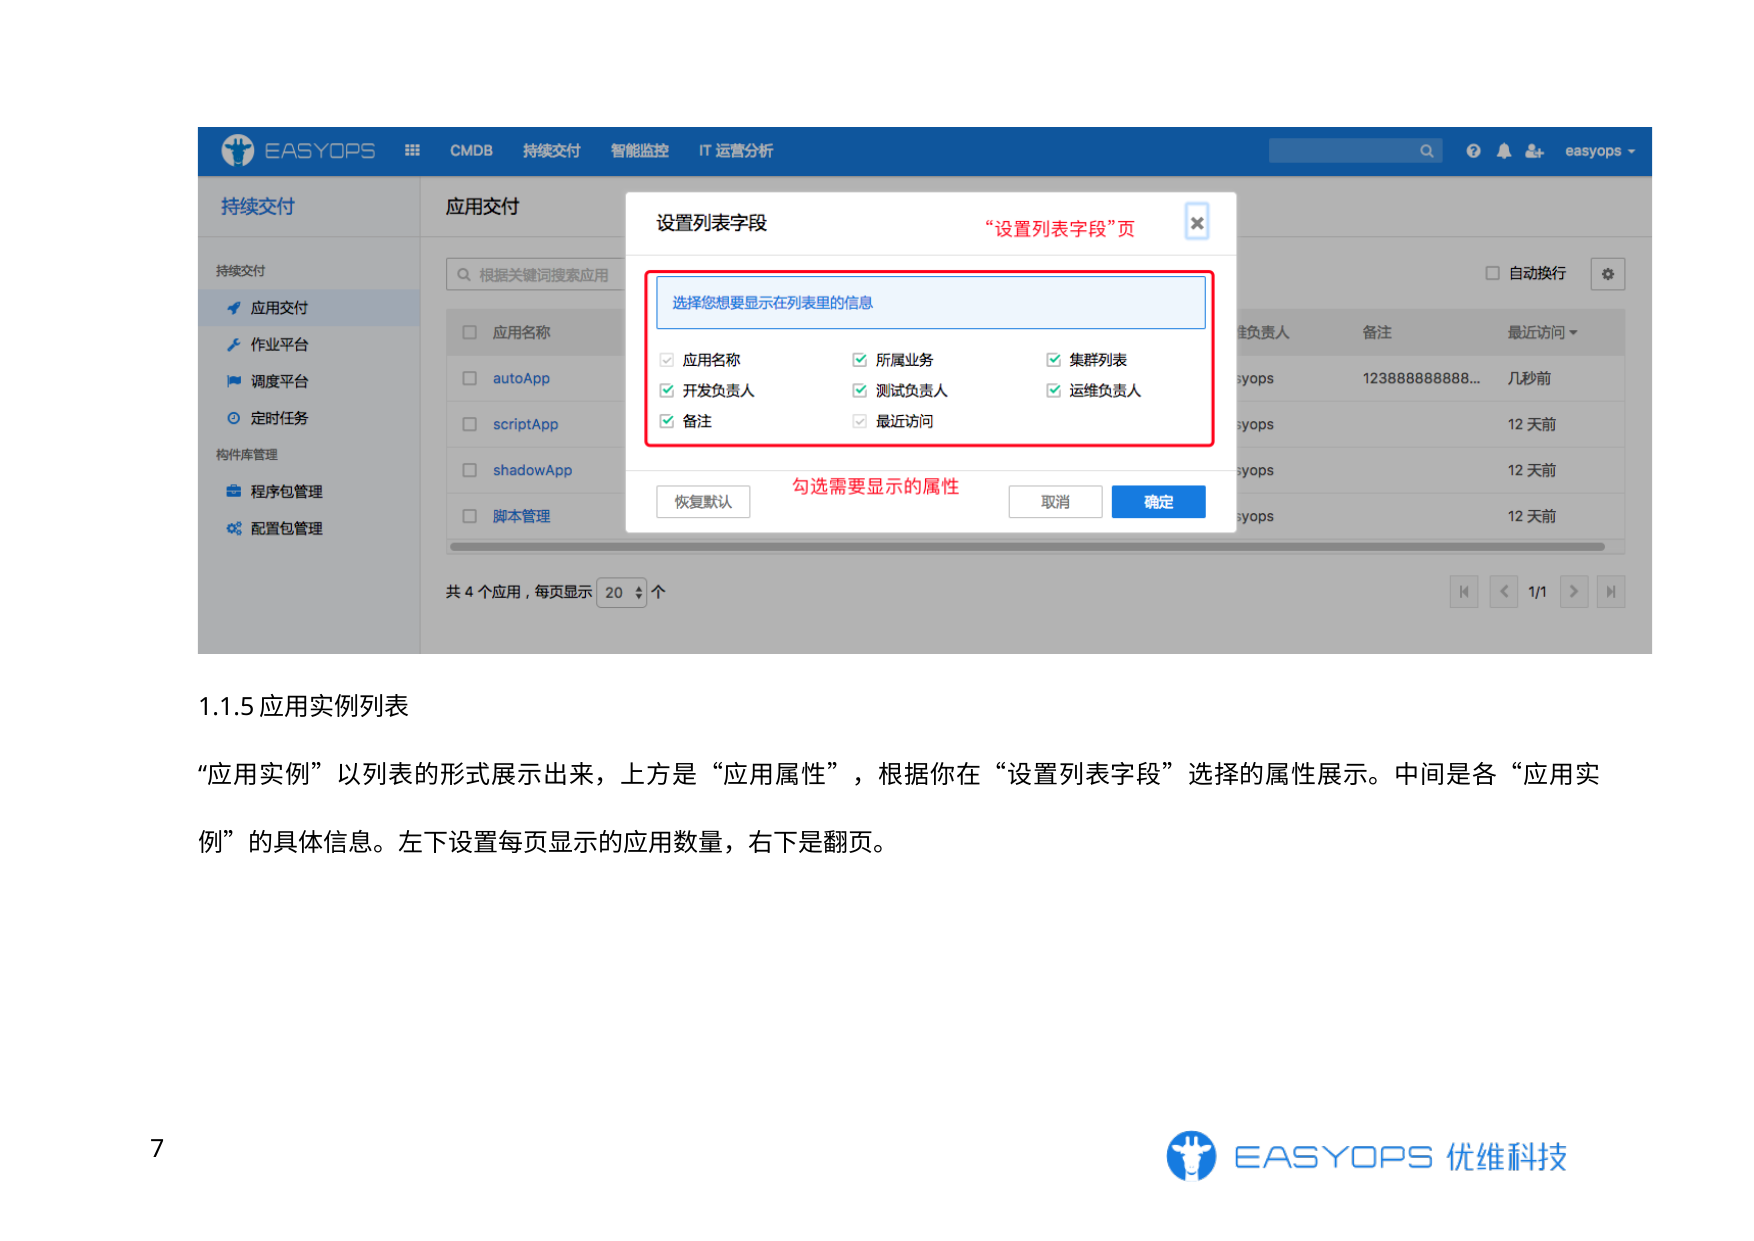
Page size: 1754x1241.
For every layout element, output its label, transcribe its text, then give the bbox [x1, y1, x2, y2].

picture [1166, 1130, 1567, 1182]
list 1.1.5应用实例列表 [198, 671, 1604, 739]
picture [197, 127, 1653, 654]
list “应用实例”以列表的形式展示出来，上方是“应用属性”，根据你在“设置列表字段”选择的属性展示。中间是各“应用实例”的具体信息。左下设置每页显示的应用数量，右下是翻页。 [198, 739, 1604, 875]
